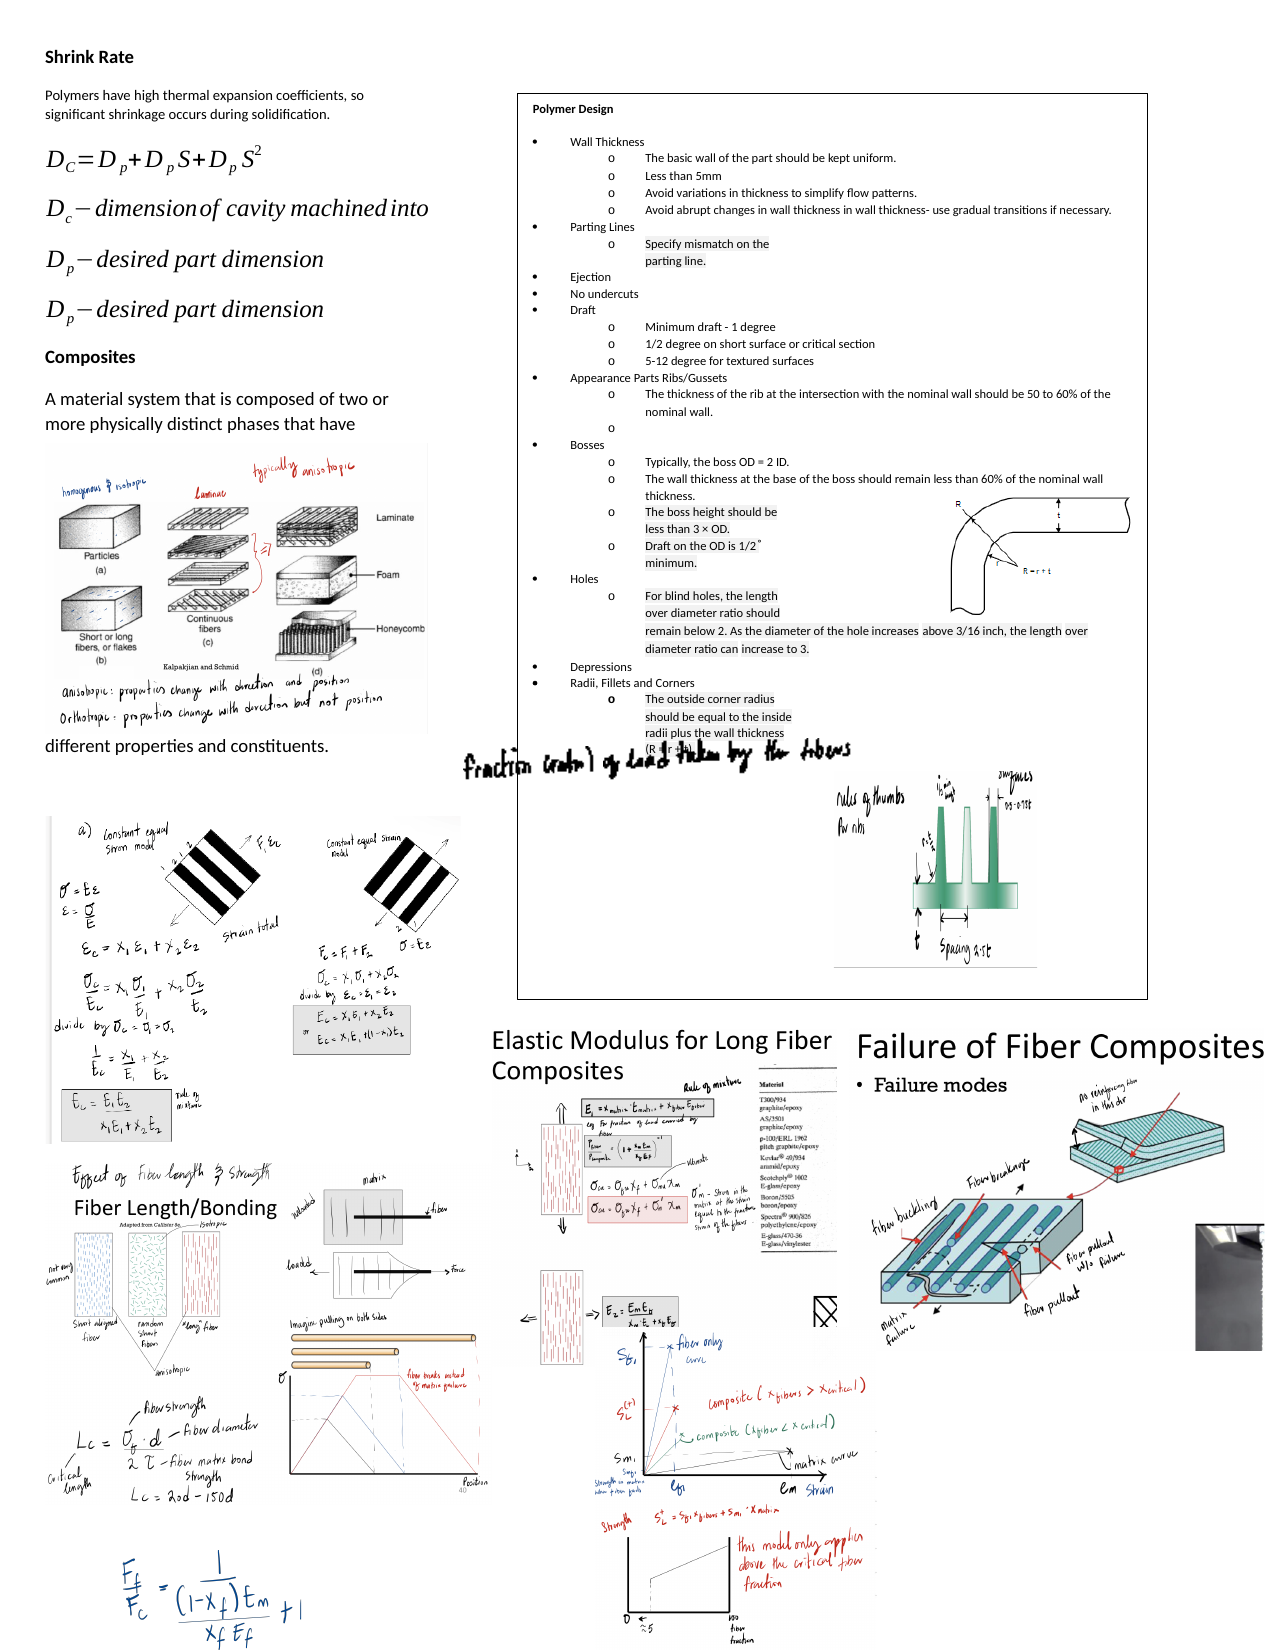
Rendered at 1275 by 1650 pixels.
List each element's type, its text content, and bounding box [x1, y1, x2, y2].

picture [603, 738, 1038, 968]
picture [45, 1028, 1265, 1650]
text Shrink Rate [45, 45, 390, 68]
text Polymers have high thermal expansion coefficients, so significant shrinkage occurs during solidification. [45, 86, 390, 123]
picture [45, 443, 428, 734]
picture [122, 1550, 302, 1650]
text A material system that is composed of two or more physically distinct phases that have different properties and constituents. [45, 387, 390, 443]
text Composites [45, 346, 390, 369]
picture [45, 816, 461, 1144]
text A material system that is composed of two or more physically distinct phases that have different properties and constituents. [45, 734, 390, 757]
picture [463, 746, 595, 781]
picture [938, 480, 1139, 625]
